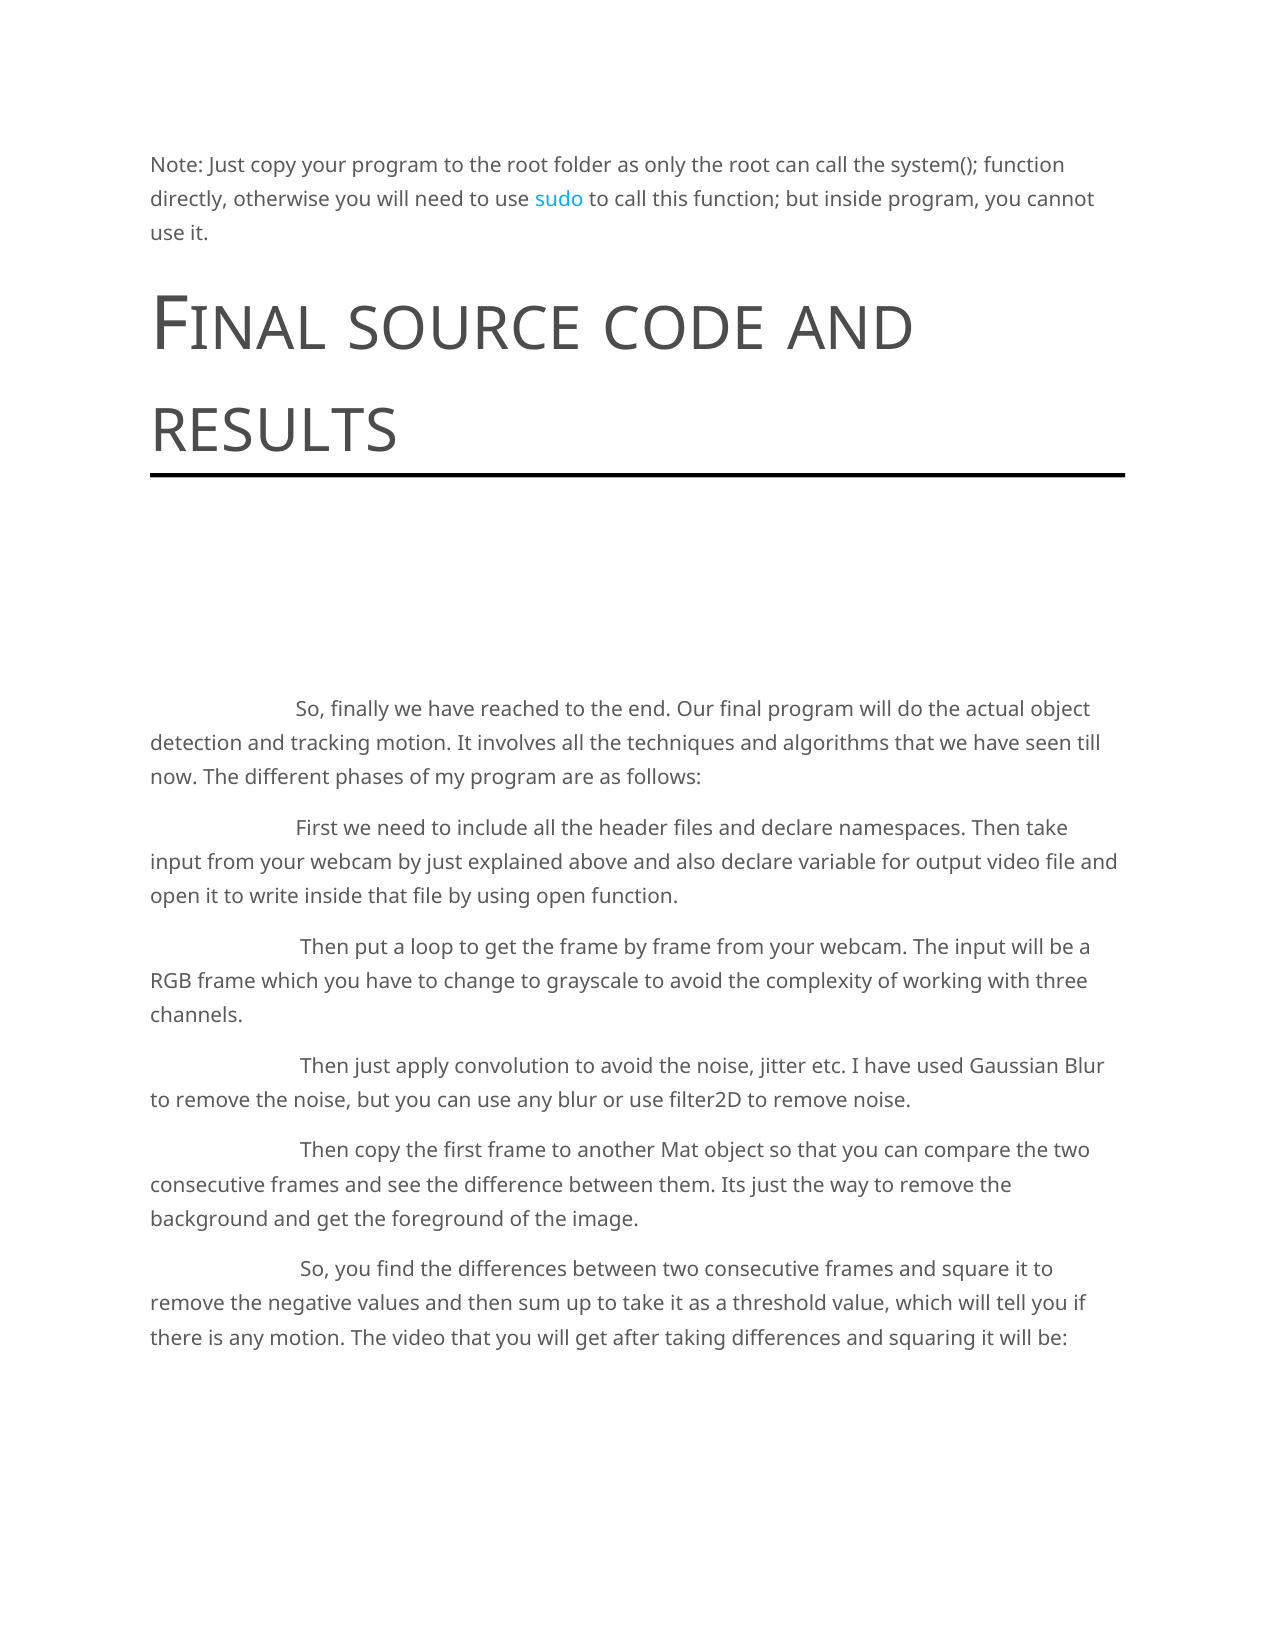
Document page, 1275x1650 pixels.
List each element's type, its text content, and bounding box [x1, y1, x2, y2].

text So, you find the differences between two consecutive frames and square it to remove the negative values and then sum up to take it as a threshold value, which will tell you if there is any motion. The video that you will get after taking differences and squaring it will be: [150, 1254, 1125, 1351]
text Note: Just copy your program to the root folder as only the root can call the system(); function directly, otherwise you will need to use sudo to call this function; but inside program, you cannot use it. [150, 150, 1125, 247]
title Final source code and results [150, 269, 1125, 473]
text So, finally we have reached to the end. Our final program will do the actual object detection and tracking motion. It involves all the techniques and algorithms that we have seen till now. The different phases of my program are as follows: [150, 694, 1125, 791]
text First we need to include all the header files and declare namespaces. Then take input from your webcam by just explained above and also declare variable for output video file and open it to write inside that file by using open function. [150, 813, 1125, 910]
text Then put a loop to get the frame by frame from your webcam. The input will be a RGB frame which you have to change to grayscale to avoid the complexity of working with three channels. [150, 932, 1125, 1028]
text Then just apply convolution to avoid the noise, jitter etc. I have used Gaussian Blur to remove the noise, but you can use any blur or use filter2D to remove noise. [150, 1051, 1125, 1113]
text Then copy the first frame to another Mat object so that you can compare the two consecutive frames and see the difference between them. Its just the way to remove the background and get the foreground of the image. [150, 1136, 1125, 1232]
